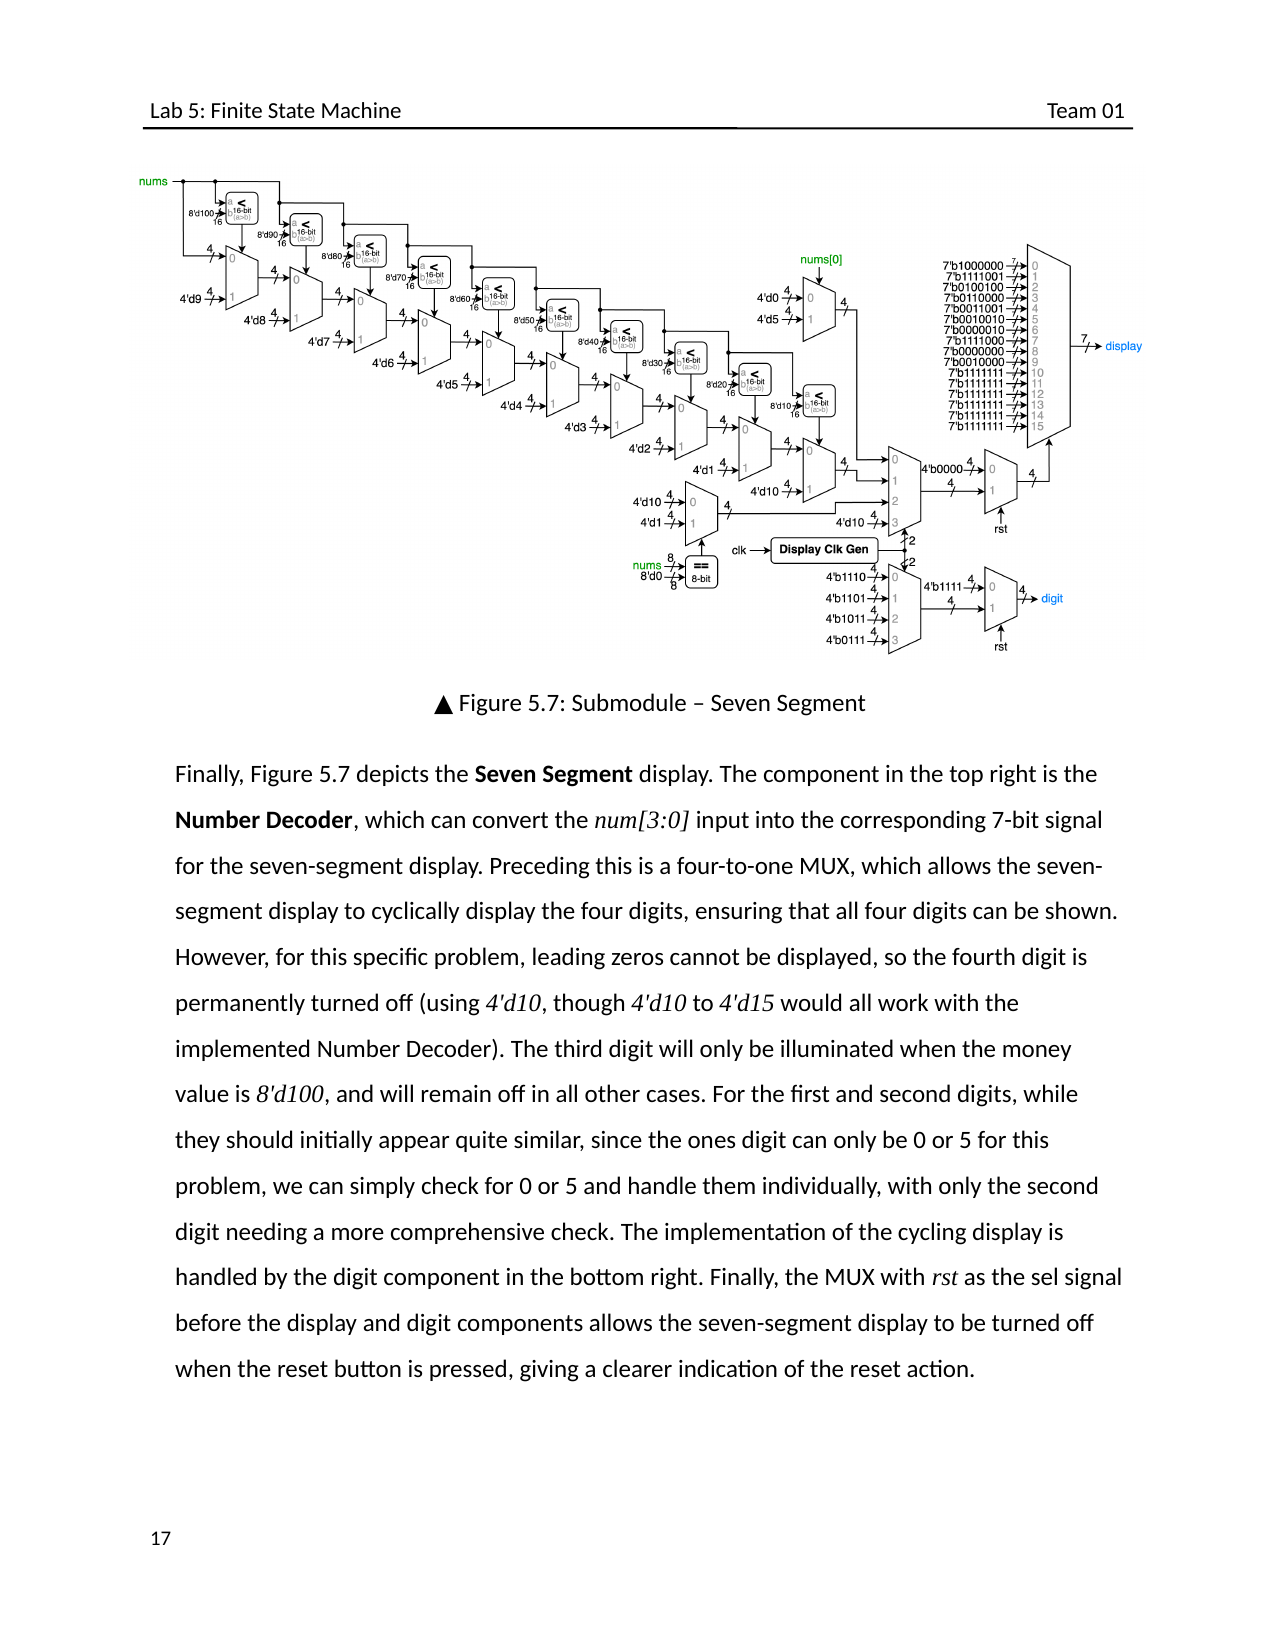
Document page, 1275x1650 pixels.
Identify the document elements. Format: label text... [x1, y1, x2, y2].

text ▲ Figure 5.7: Submodule – Seven Segment [175, 660, 1125, 718]
picture [129, 164, 1146, 660]
text Finally, Figure 5.7 depicts the Seven Segment display. The component in the top right is the Number Decoder, which can convert the num[3:0] input into the corresponding 7-bit signal for the seven-segment display. Preceding this is a four-to-one MUX, which allows the seven-segment display to cyclically display the four digits, ensuring that all four digits can be shown. However, for this specific problem, leading zeros cannot be displayed, so the fourth digit is permanently turned off (using 4'd10, though 4'd10 to 4'd15 would all work with the implemented Number Decoder). The third digit will only be illuminated when the money value is 8'd100, and will remain off in all other cases. For the first and second digits, while they should initially appear quite similar, since the ones digit can only be 0 or 5 for this problem, we can simply check for 0 or 5 and handle them individually, with only the second digit needing a more comprehensive check. The implementation of the cycling display is handled by the digit component in the bottom right. Finally, the MUX with rst as the sel signal before the display and digit components allows the seven-segment display to be turned off when the reset button is pressed, giving a clearer indication of the reset action. [175, 758, 1125, 1383]
